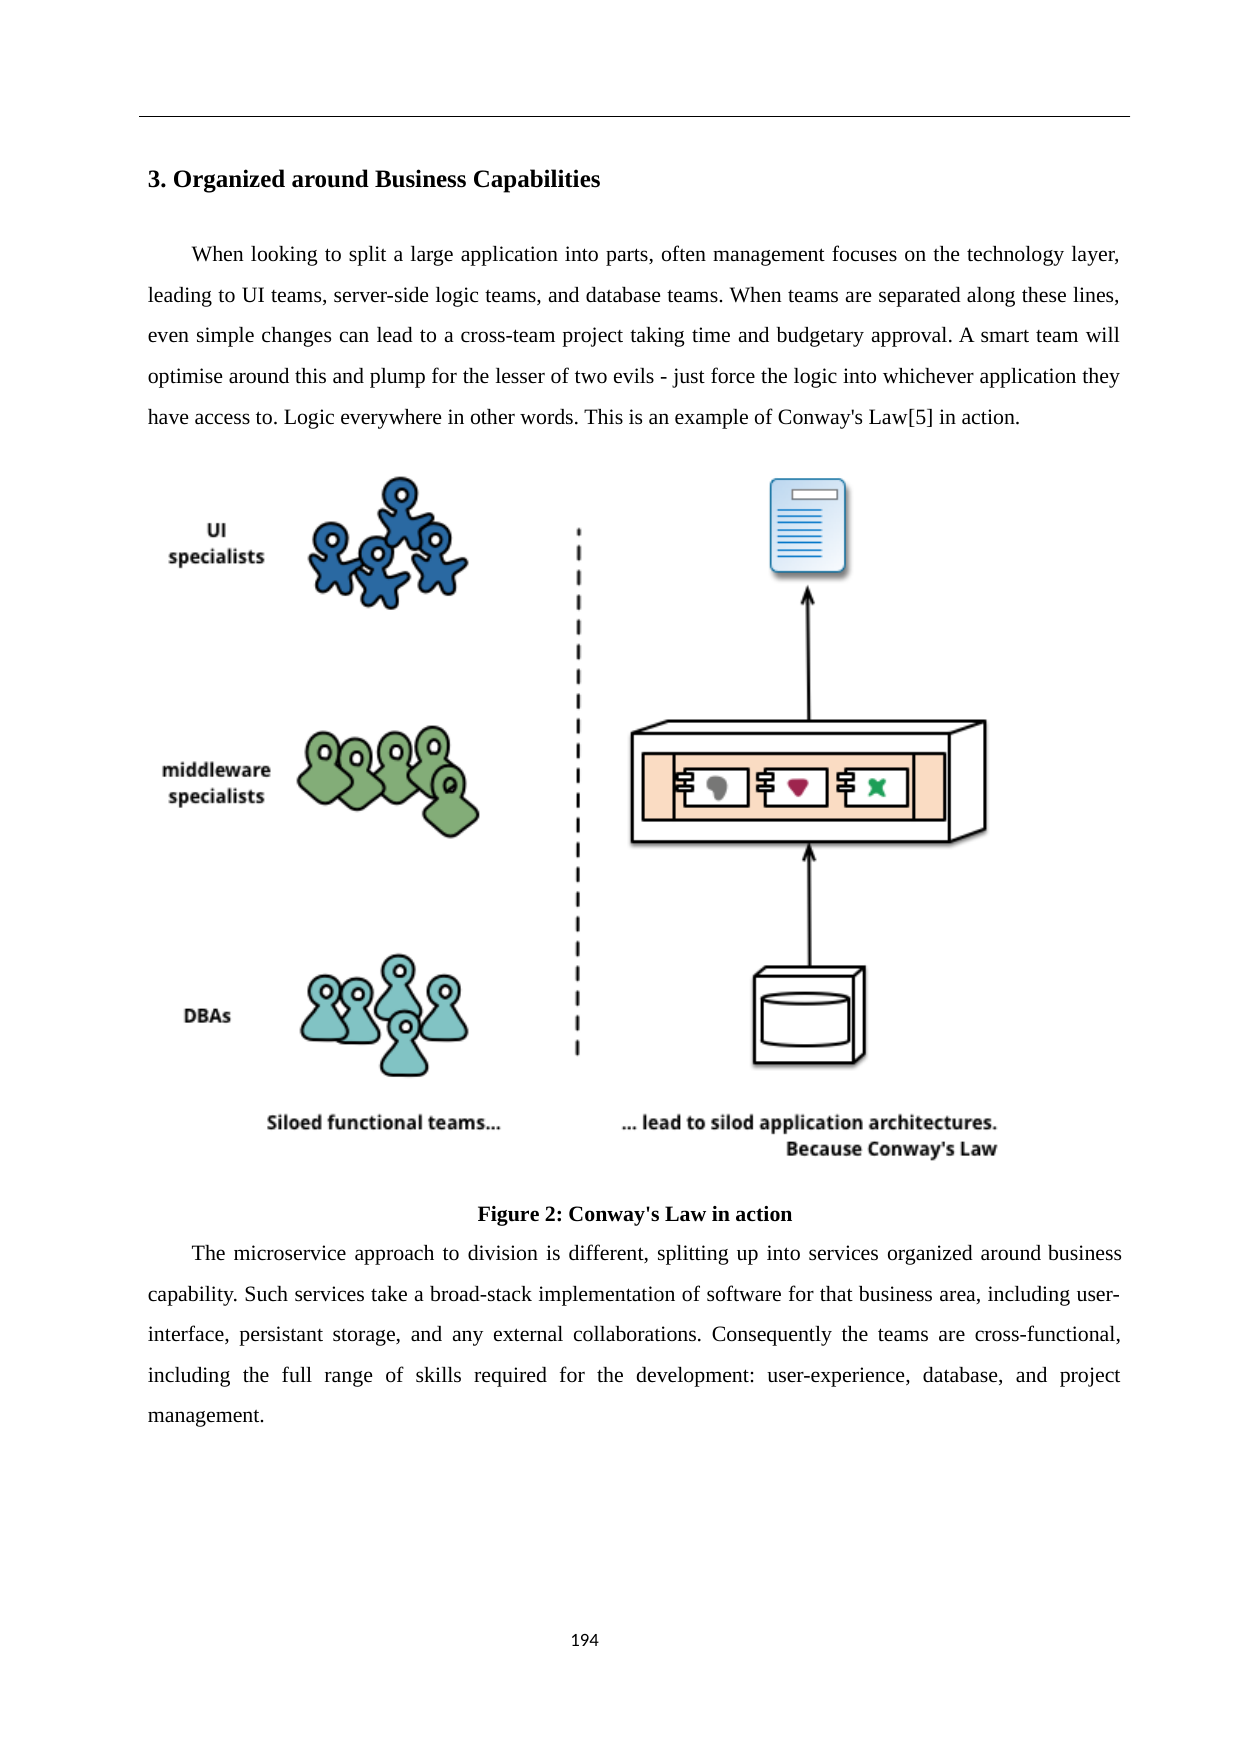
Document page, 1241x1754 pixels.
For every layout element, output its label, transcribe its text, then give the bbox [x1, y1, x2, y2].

text When looking to split a large application into parts, often management focuses on the technology layer, leading to UI teams, server-side logic teams, and database teams. When teams are separated along these lines, even simple changes can lead to a cross-team project taking time and budgetary approval. A smart team will optimise around this and plump for the lesser of two evils - just force the logic into whichever application they have access to. Logic everywhere in other words. This is an example of Conway's Law[5] in action. [148, 238, 1122, 433]
text The microservice approach to division is different, splitting up into services organized around business capability. Such services take a broad-stack implementation of software for that business area, including user-interface, persistant storage, and any external collaborations. Consequently the teams are cross-functional, including the full range of skills required for the development: user-experience, database, and project management. [148, 1236, 1122, 1431]
list Organized around Business Capabilities [148, 162, 1122, 194]
text Figure 2: Conway's Law in action [148, 1198, 1122, 1230]
picture [147, 460, 1013, 1176]
